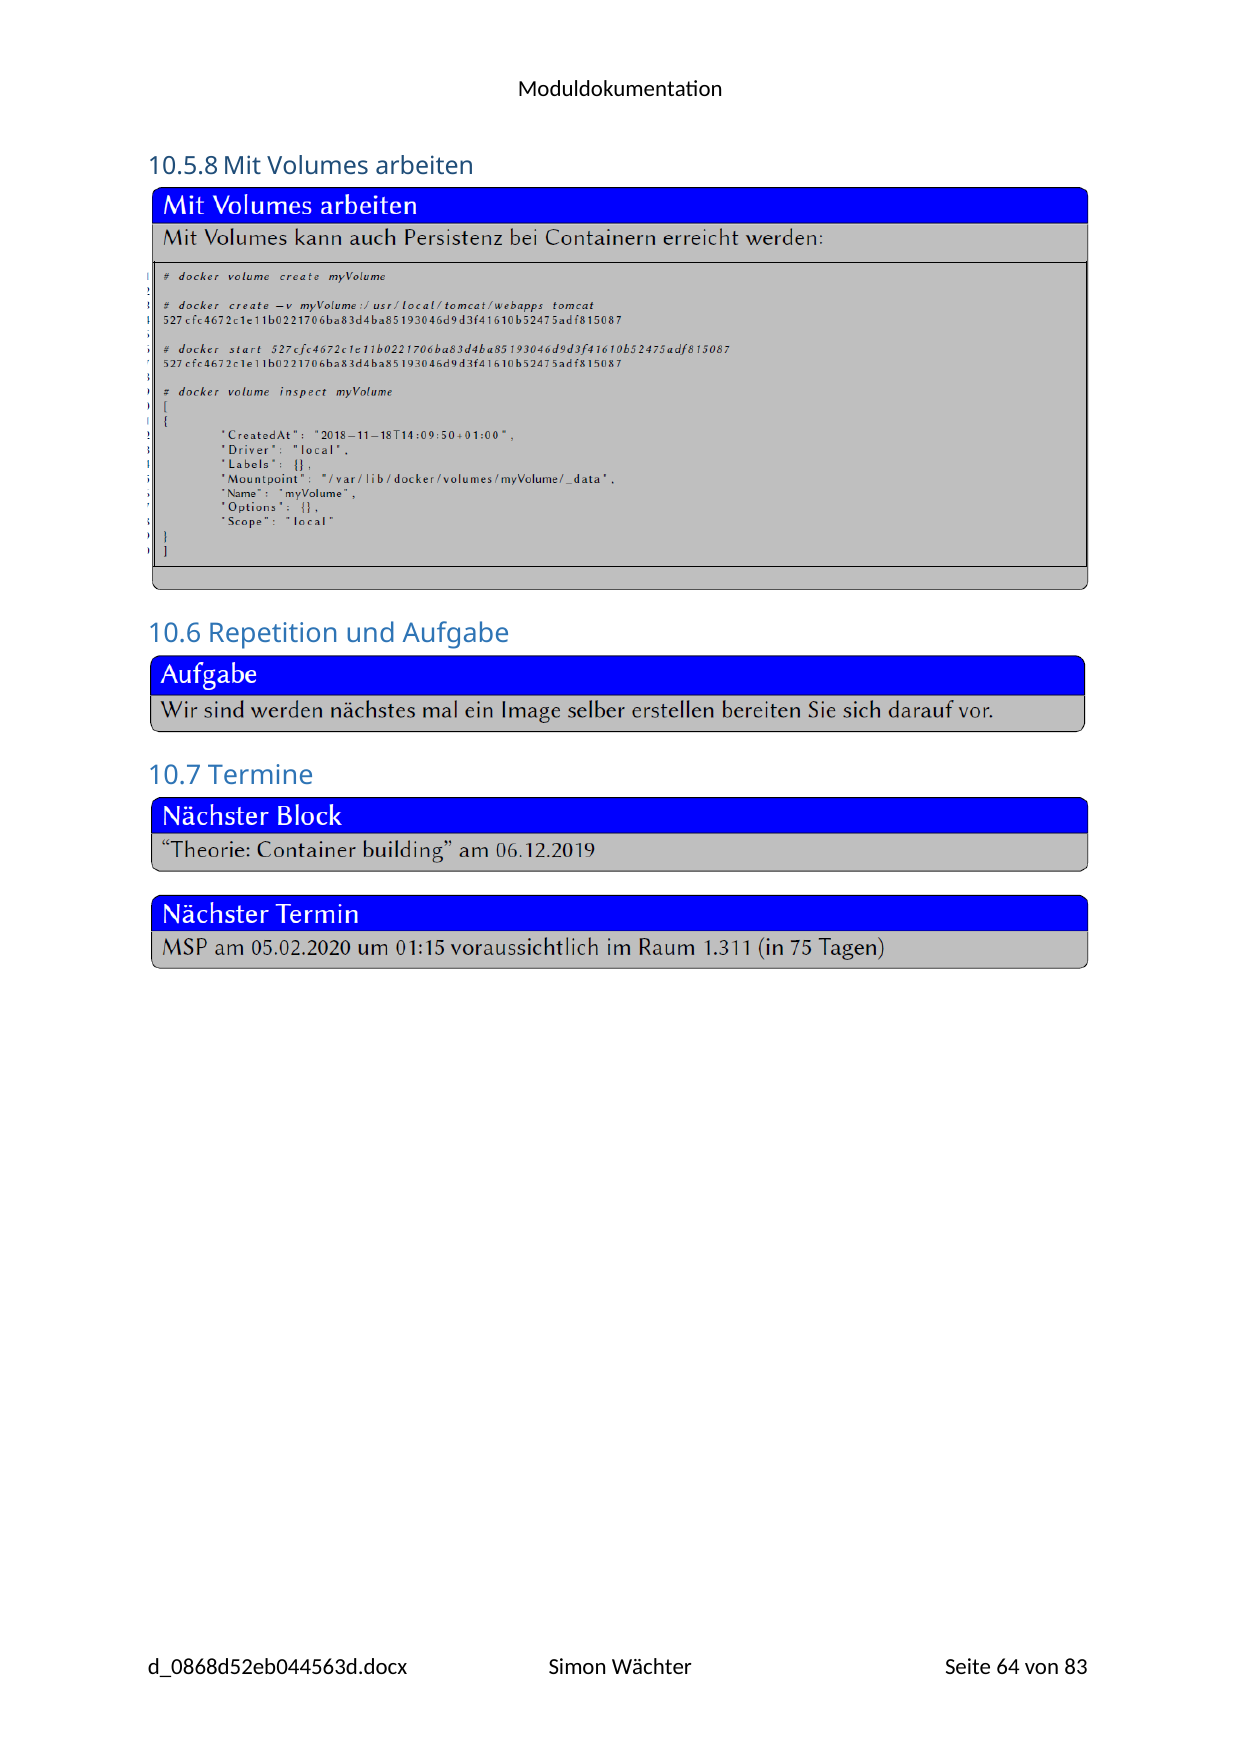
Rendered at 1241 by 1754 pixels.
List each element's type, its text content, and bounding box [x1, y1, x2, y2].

picture [147, 184, 1093, 595]
subtitle Mit Volumes arbeiten [148, 148, 1093, 182]
subtitle Termine [148, 755, 1093, 792]
subtitle Repetition und Aufgabe [148, 613, 1093, 650]
picture [147, 795, 1093, 974]
picture [147, 652, 1093, 737]
